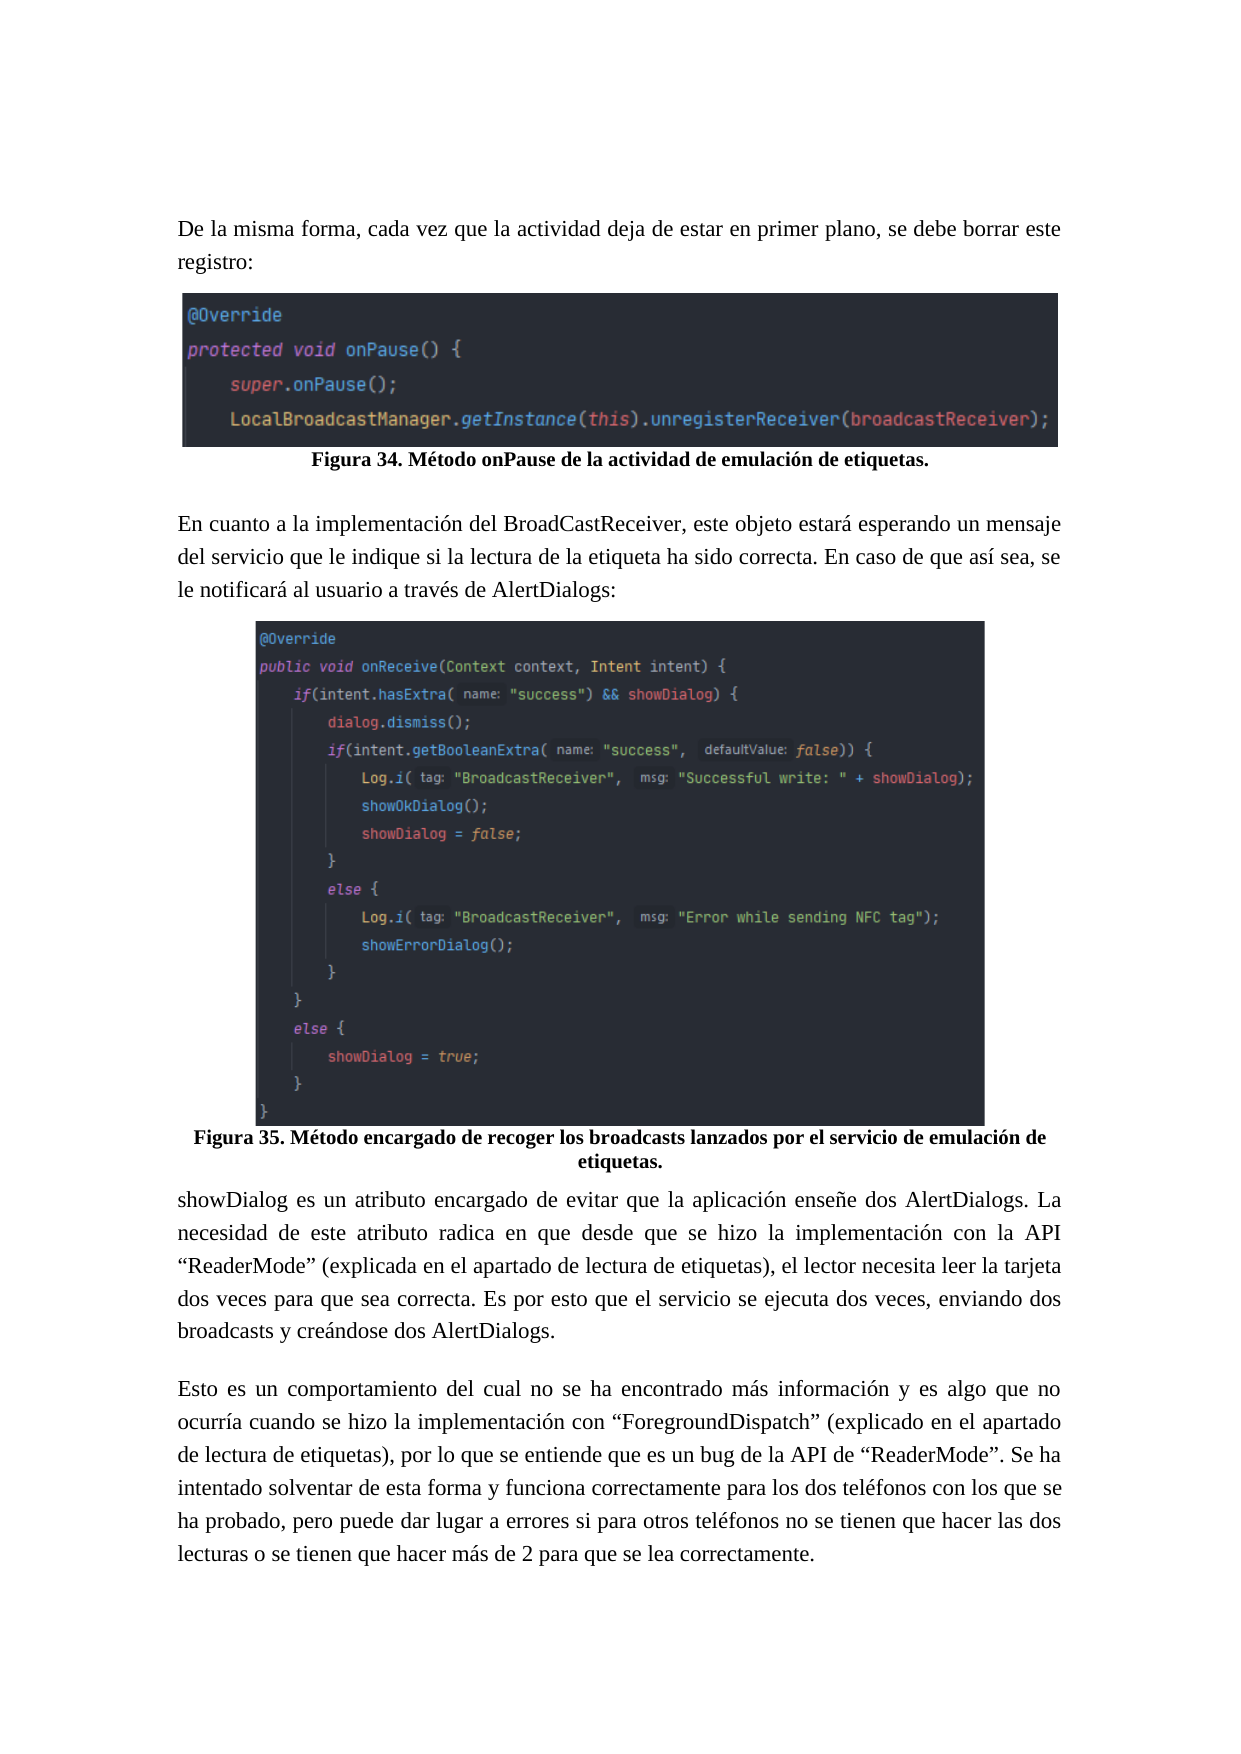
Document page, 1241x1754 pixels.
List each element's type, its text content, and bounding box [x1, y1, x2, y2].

text Esto es un comportamiento del cual no se ha encontrado más información y es algo que no ocurría cuando se hizo la implementación con “ForegroundDispatch” (explicado en el apartado de lectura de etiquetas), por lo que se entiende que es un bug de la API de “ReaderMode”. Se ha intentado solventar de esta forma y funciona correctamente para los dos teléfonos con los que se ha probado, pero puede dar lugar a errores si para otros teléfonos no se tienen que hacer las dos lecturas o se tienen que hacer más de 2 para que se lea correctamente. [177, 1375, 1063, 1566]
text Figura 34. Método onPause de la actividad de emulación de etiquetas. [177, 447, 1063, 471]
text De la misma forma, cada vez que la actividad deja de estar en primer plano, se debe borrar este registro: [177, 215, 1063, 274]
picture [255, 621, 985, 1126]
picture [182, 293, 1058, 447]
text showDialog es un atributo encargado de evitar que la aplicación enseñe dos AlertDialogs. La necesidad de este atributo radica en que desde que se hizo la implementación con la API “ReaderMode” (explicada en el apartado de lectura de etiquetas), el lector necesita leer la tarjeta dos veces para que sea correcta. Es por esto que el servicio se ejecuta dos veces, enviando dos broadcasts y creándose dos AlertDialogs. [177, 1186, 1063, 1344]
text En cuanto a la implementación del BroadCastReceiver, este objeto estará esperando un mensaje del servicio que le indique si la lectura de la etiqueta ha sido correcta. En caso de que así sea, se le notificará al usuario a través de AlertDialogs: [177, 510, 1063, 602]
text Figura 35. Método encargado de recoger los broadcasts lanzados por el servicio de emulación de etiquetas. [177, 1125, 1063, 1173]
